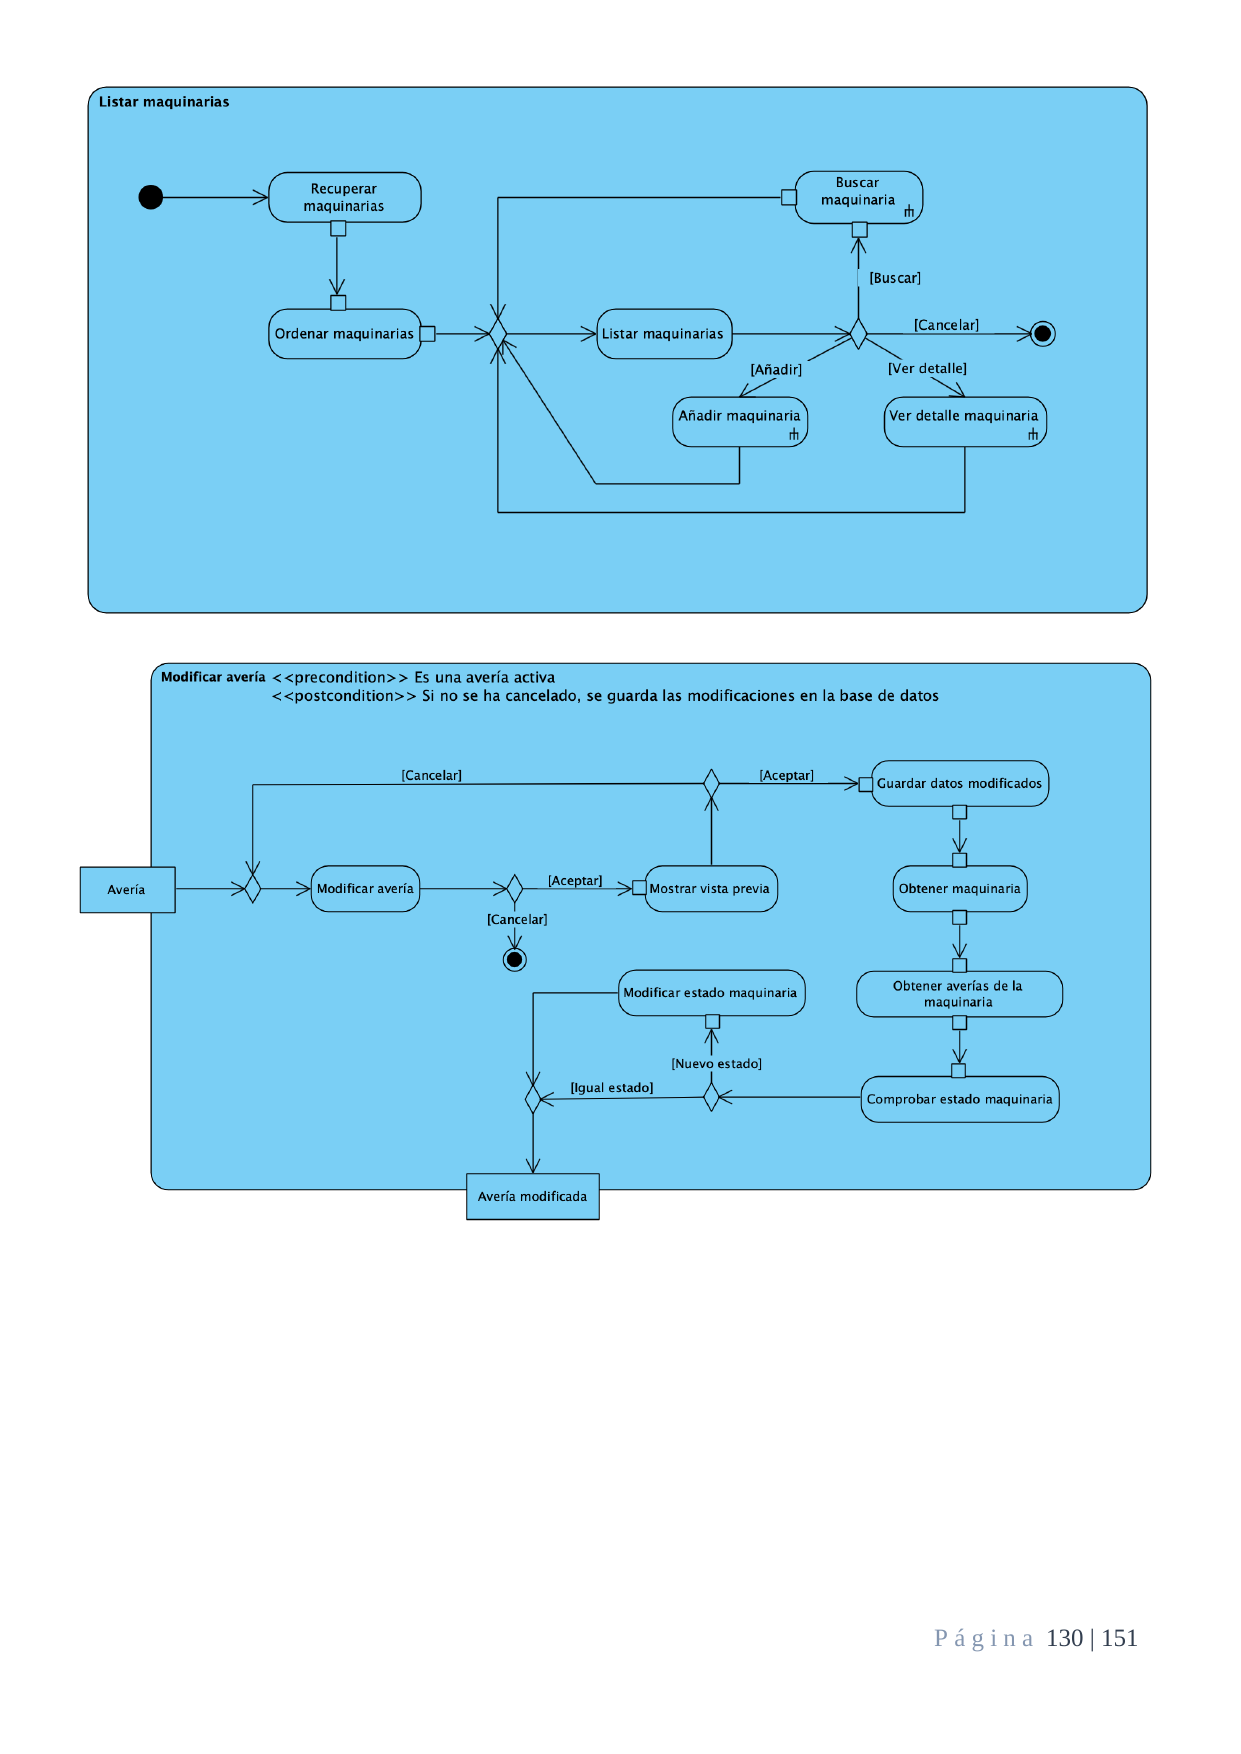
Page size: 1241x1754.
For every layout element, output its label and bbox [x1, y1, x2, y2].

picture [75, 75, 1165, 621]
picture [75, 649, 1165, 1227]
